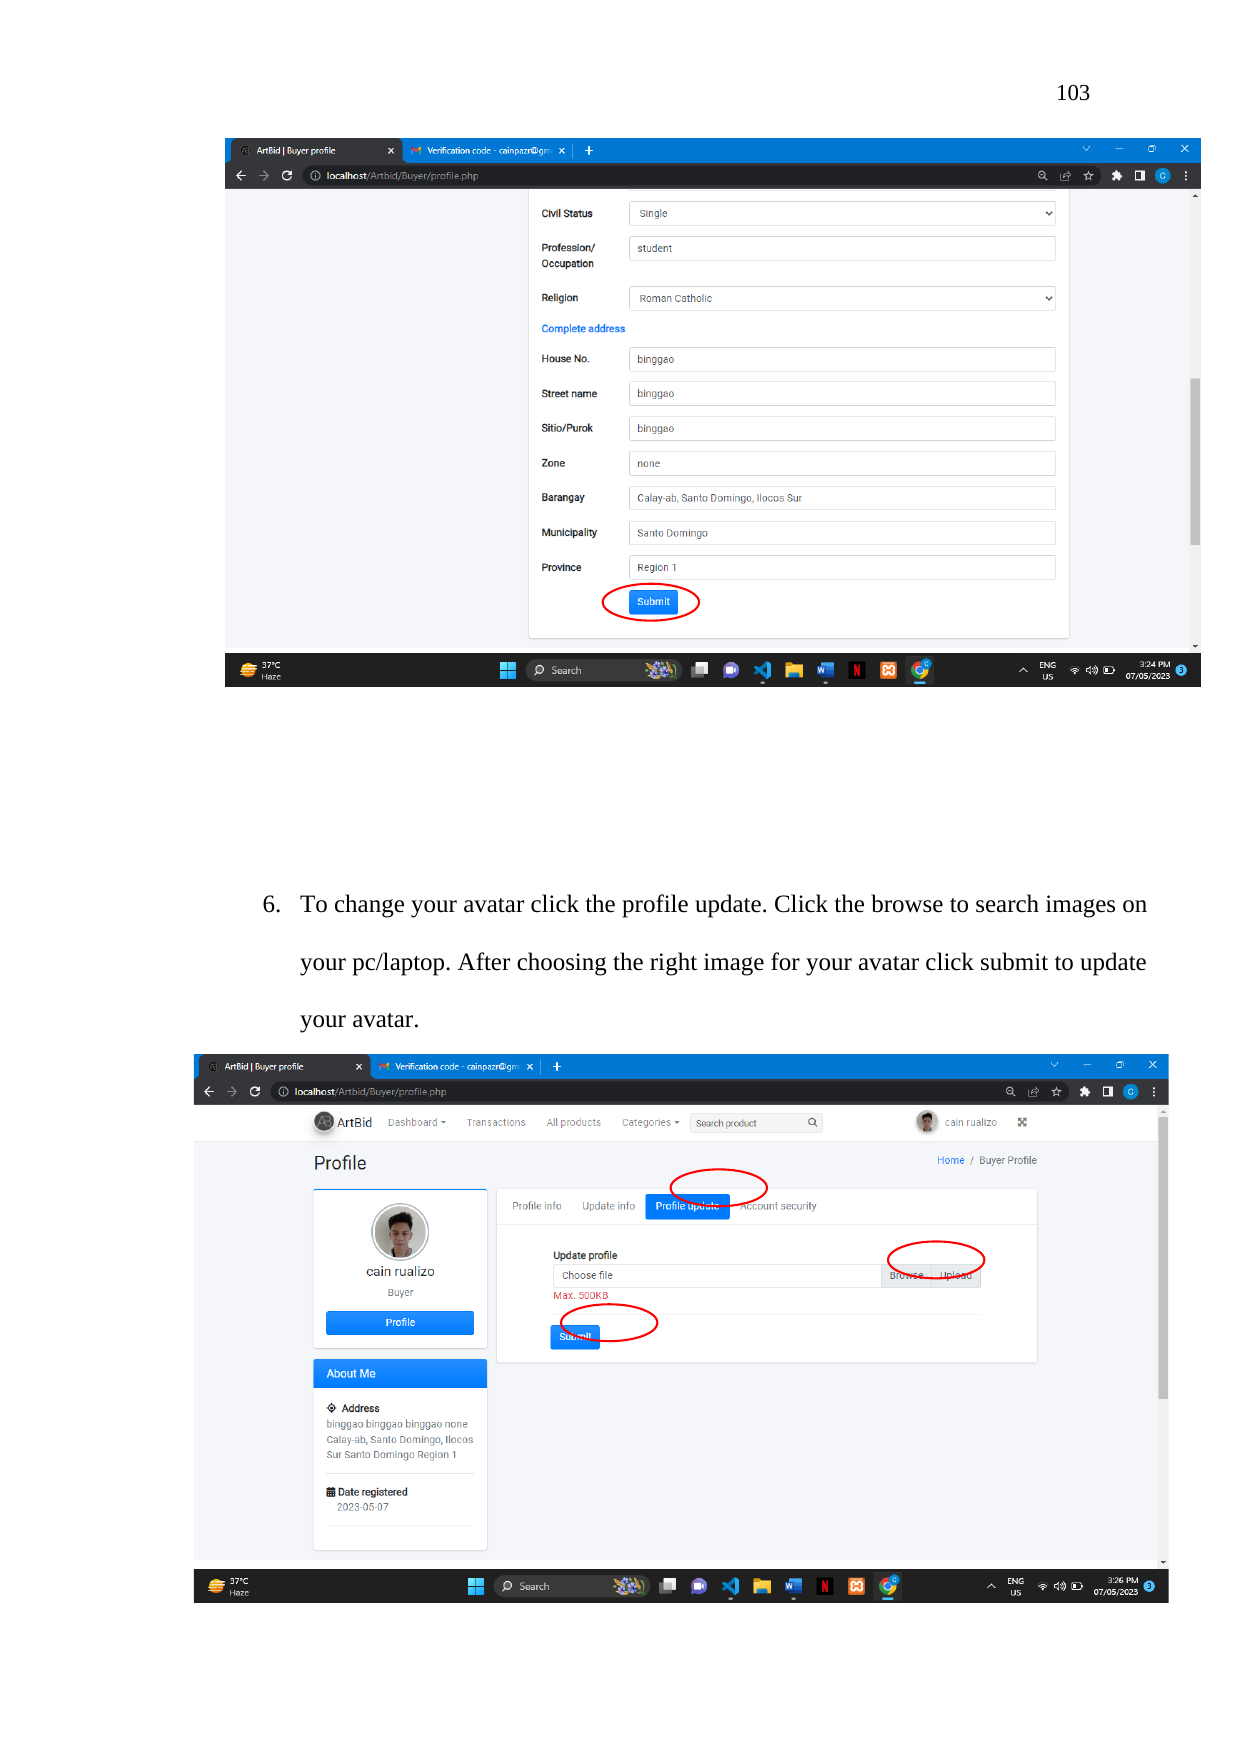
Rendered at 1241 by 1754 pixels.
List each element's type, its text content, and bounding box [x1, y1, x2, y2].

picture [193, 1054, 1169, 1603]
picture [225, 138, 1201, 687]
list To change your avatar click the profile update. Click the browse to search images on your pc/laptop. After choosing the right image for your avatar click submit to update your avatar. [262, 889, 1169, 1033]
